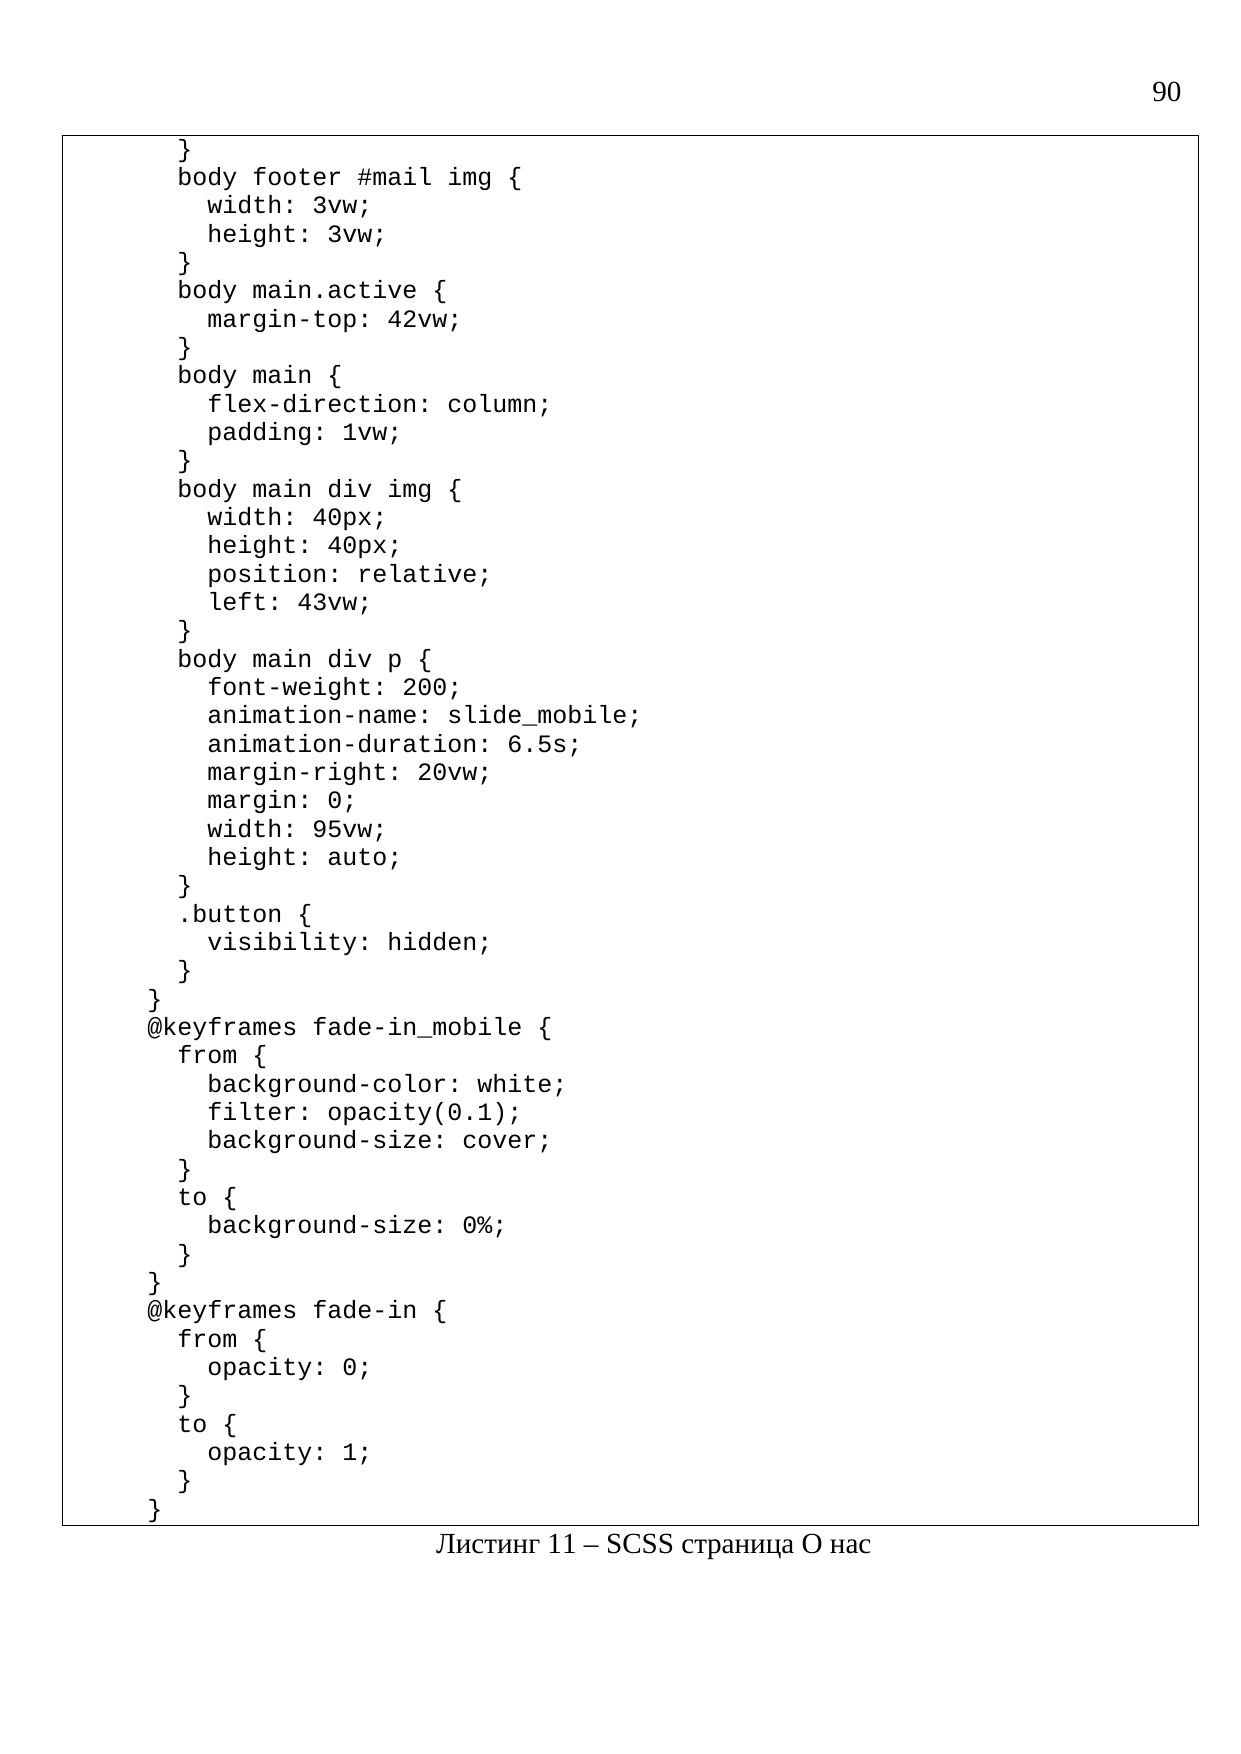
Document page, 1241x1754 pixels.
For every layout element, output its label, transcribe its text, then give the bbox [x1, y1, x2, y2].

text Листинг 11 – SCSS страница О нас [361, 1526, 1181, 1559]
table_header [63, 136, 1198, 1525]
